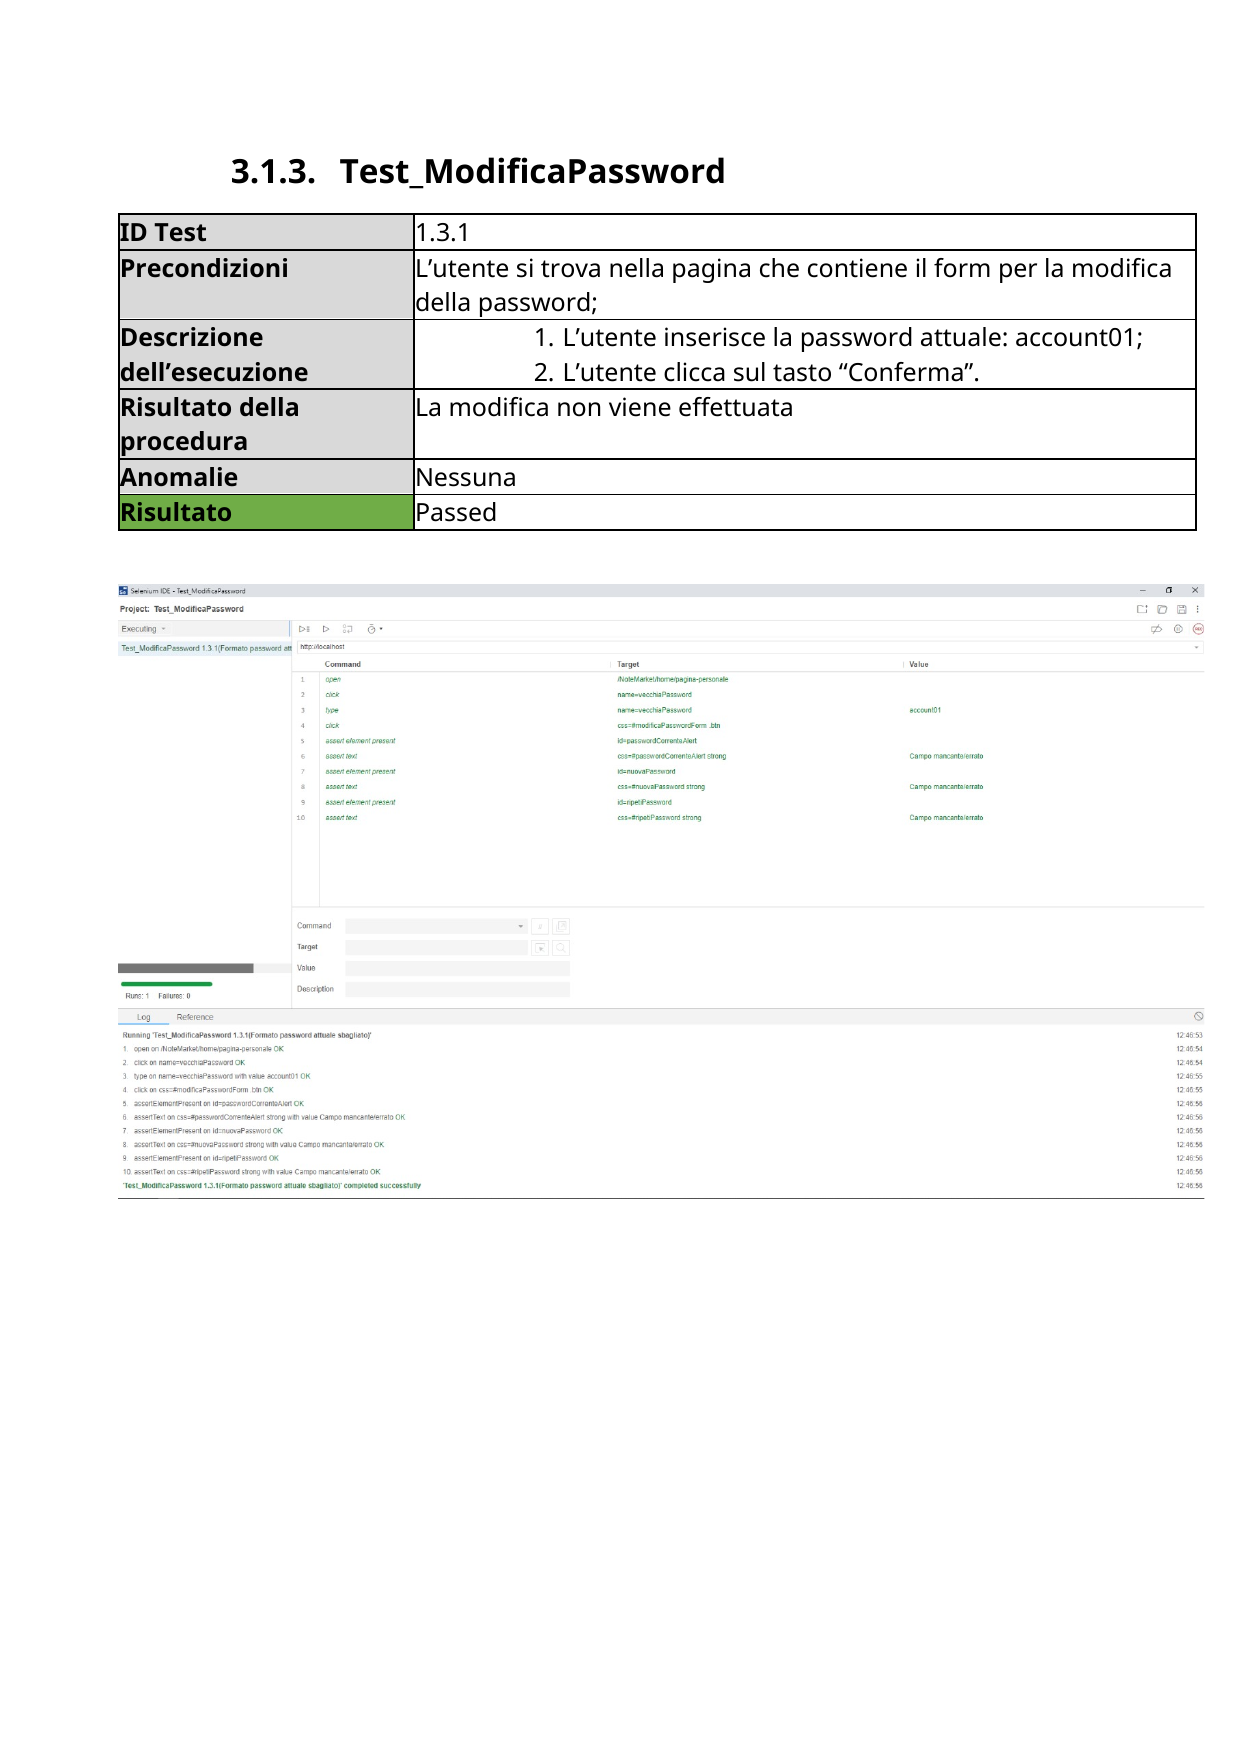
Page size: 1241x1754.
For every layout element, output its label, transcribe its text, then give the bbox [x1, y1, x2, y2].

table_cell Risultato della procedura [120, 390, 413, 458]
table_cell Precondizioni [120, 251, 413, 318]
table_cell Nessuna [415, 460, 1195, 493]
table_cell L’utente inserisce la password attuale: account01; L’utente clicca sul tasto “Conferma”. [415, 320, 1195, 388]
list Test_ModificaPassword [231, 148, 1122, 193]
table_header ID Test [120, 215, 413, 249]
table_header 1.3.1 [415, 215, 1195, 249]
table_cell Anomalie [120, 460, 413, 493]
table_cell Passed [415, 495, 1195, 529]
table_cell L’utente si trova nella pagina che contiene il form per la modifica della password; [415, 251, 1195, 318]
table_cell Descrizione dell’esecuzione [120, 320, 413, 388]
picture [118, 584, 1205, 1199]
table_cell Risultato [120, 495, 413, 529]
table_cell La modifica non viene effettuata [415, 390, 1195, 458]
